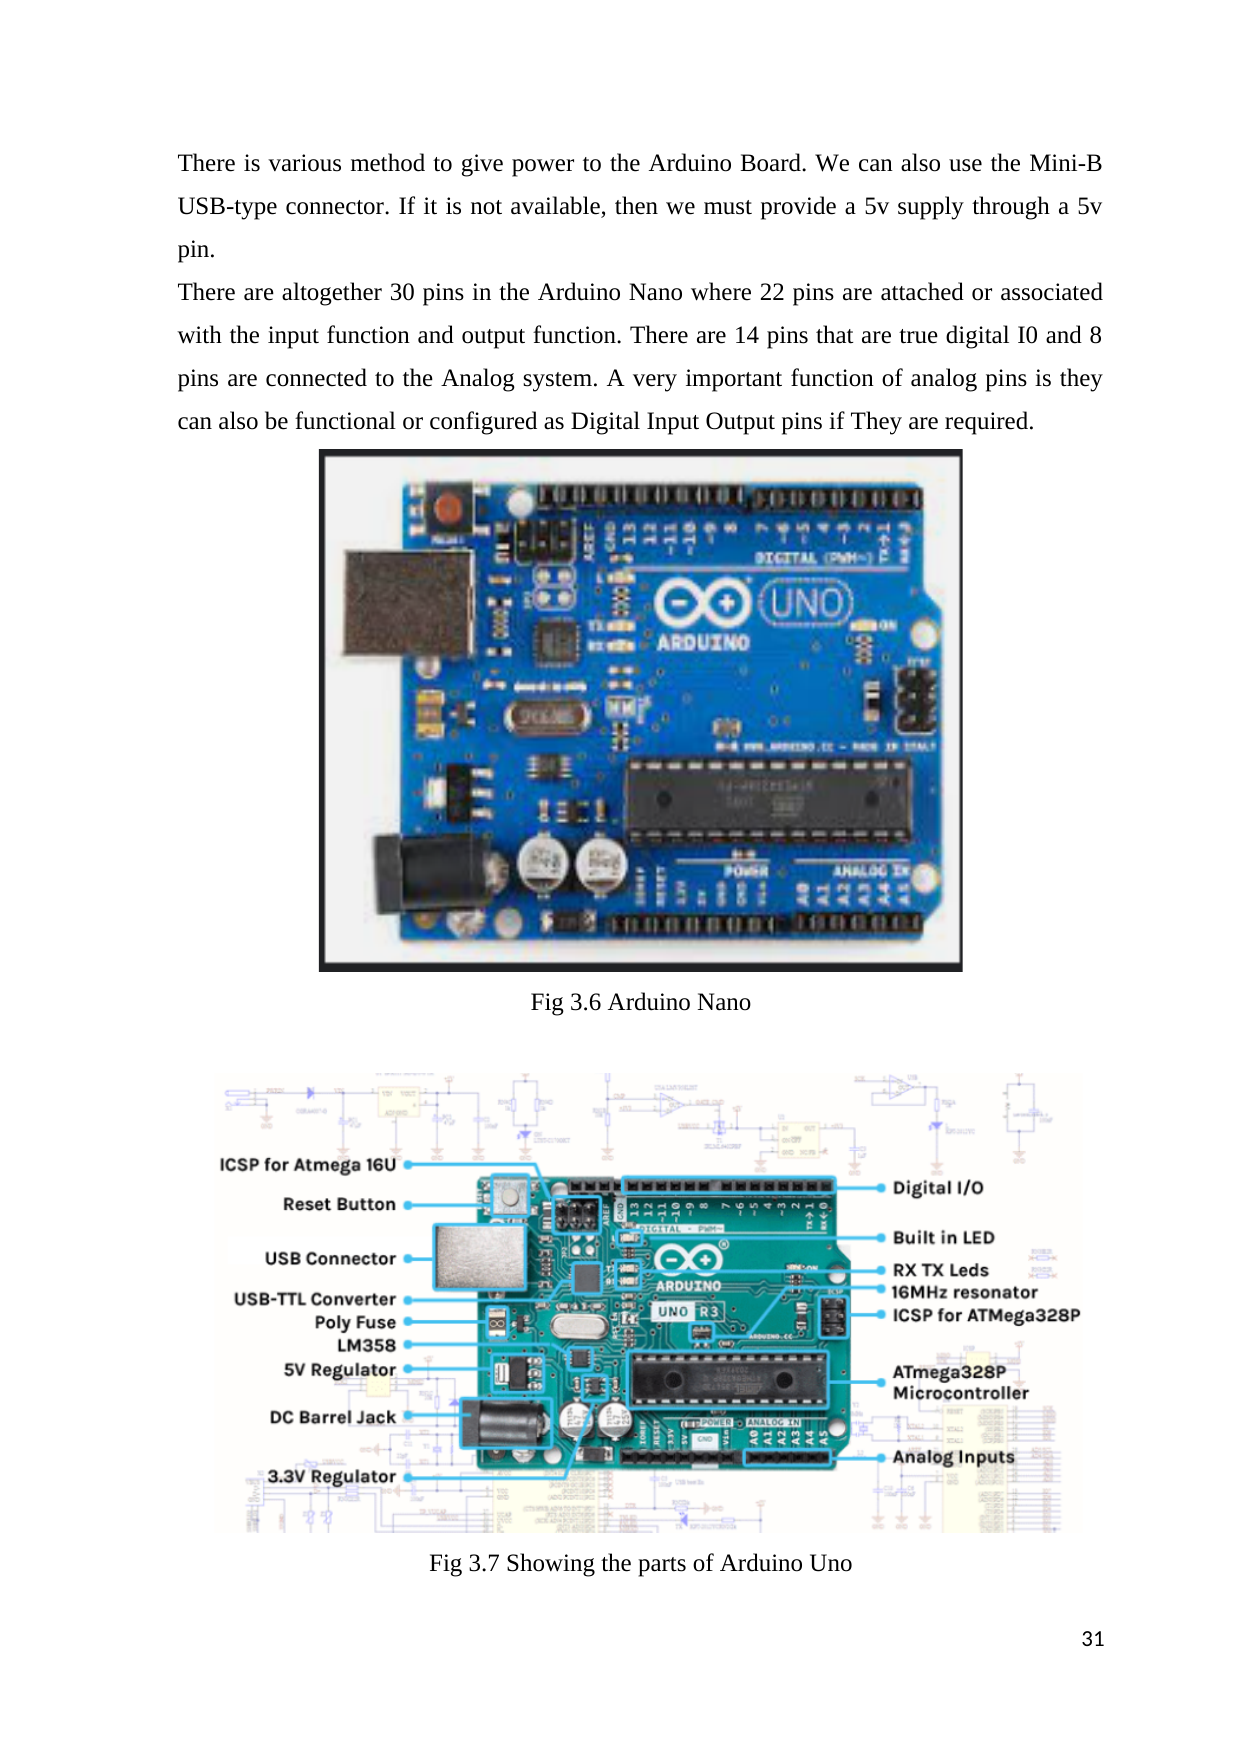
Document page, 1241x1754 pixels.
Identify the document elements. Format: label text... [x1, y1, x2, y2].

text Fig 3.7 Showing the parts of Arduino Uno [177, 1548, 1104, 1577]
text Fig 3.6 Arduino Nano [177, 987, 1104, 1016]
text There are altogether 30 pins in the Arduino Nano where 22 pins are attached or associated with the input function and output function. There are 14 pins that are true digital I0 and 8 pins are connected to the Analog system. A very important function of analog pins is they can also be functional or configured as Digital Input Output pins if They are required. [177, 277, 1104, 435]
picture [177, 1073, 1105, 1533]
picture [318, 449, 963, 972]
text There is various method to give power to the Arduino Board. We can also use the Mini-B USB-type connector. If it is not available, then we must provide a 5v supply through a 5v pin. [177, 148, 1104, 263]
